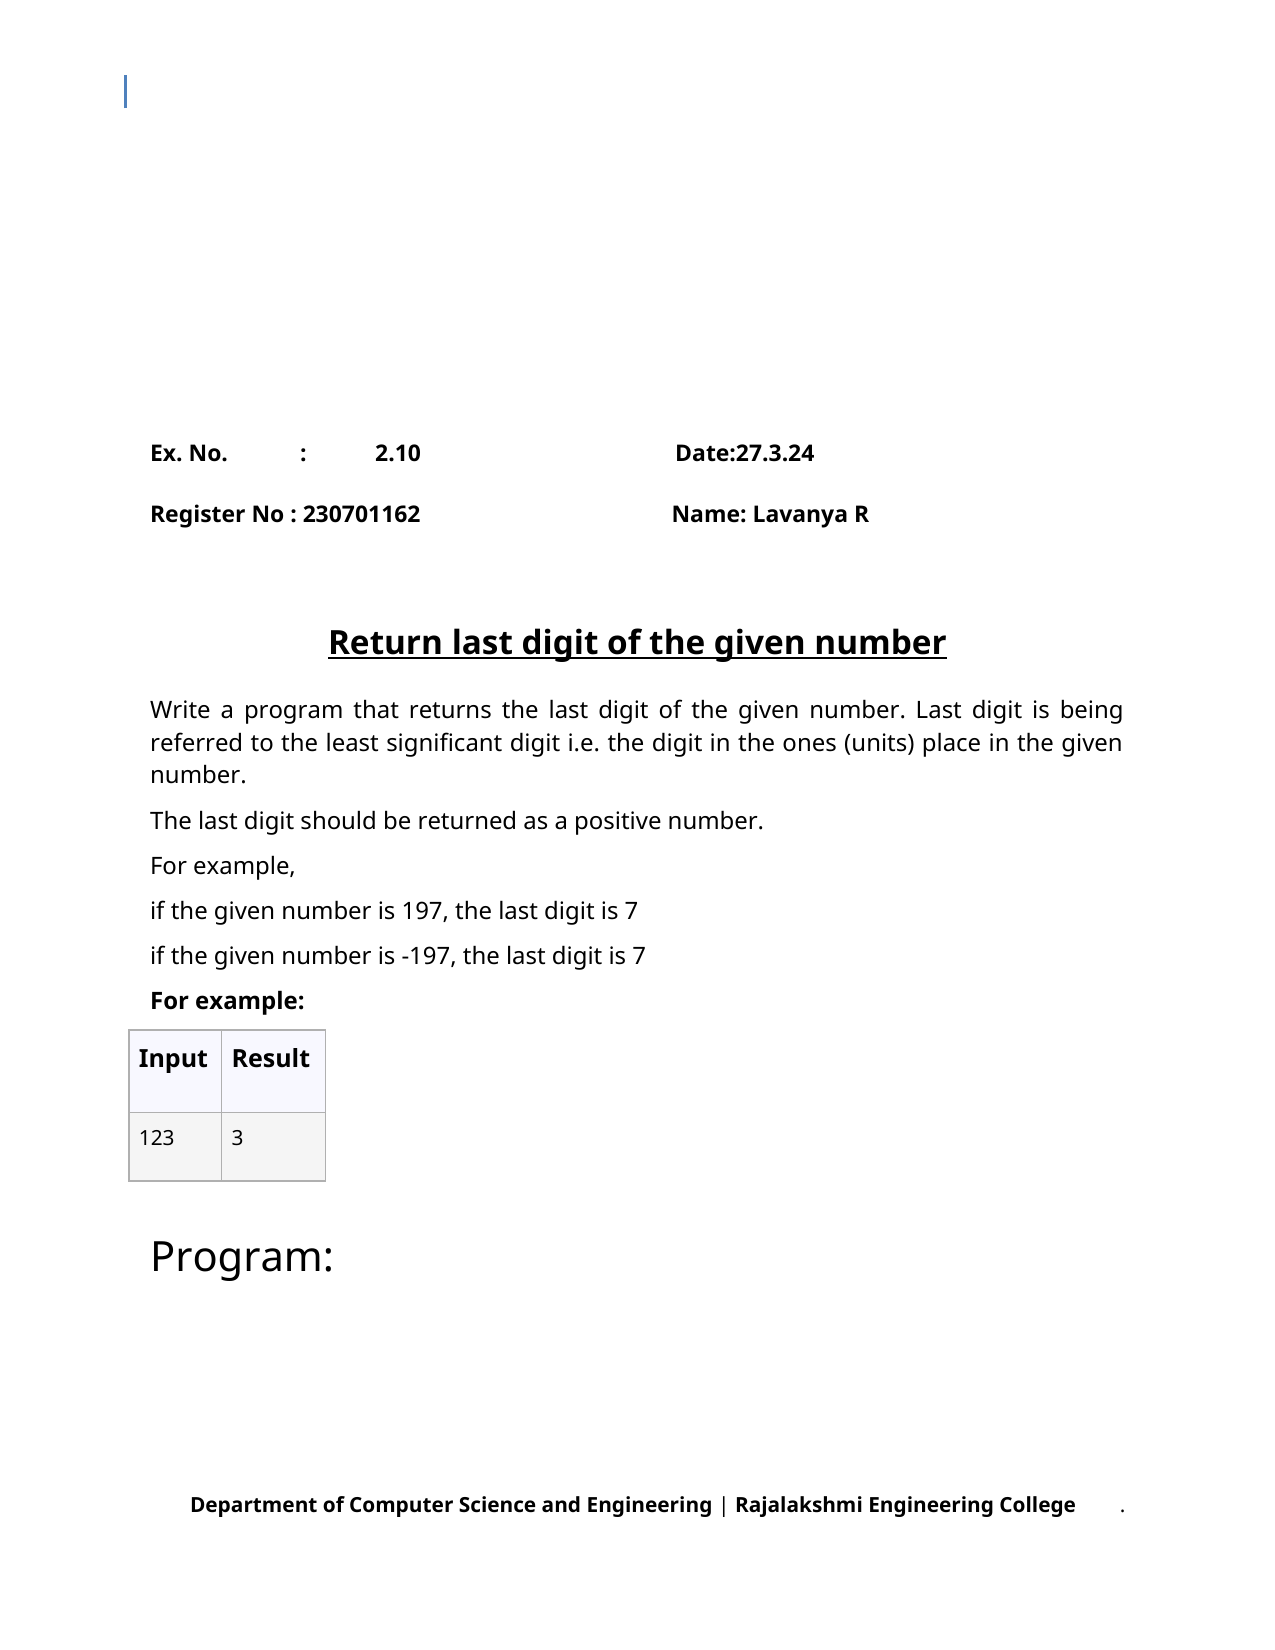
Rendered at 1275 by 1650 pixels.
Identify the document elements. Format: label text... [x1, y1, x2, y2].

text Program: [150, 1227, 1125, 1284]
text For example: [150, 984, 1125, 1016]
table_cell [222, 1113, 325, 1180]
text if the given number is -197, the last digit is 7 [150, 939, 1125, 971]
text For example, [150, 848, 1125, 881]
text Ex. No. : 2.10 Date:27.3.24 [150, 437, 1125, 468]
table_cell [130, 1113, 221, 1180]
text Register No : 230701162 Name: Lavanya R [150, 498, 1125, 529]
text The last digit should be returned as a positive number. [150, 803, 1125, 836]
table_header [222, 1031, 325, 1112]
text Write a program that returns the last digit of the given number. Last digit is being referred to the least significant digit i.e. the digit in the ones (units) place in the given number. [150, 693, 1125, 791]
text if the given number is 197, the last digit is 7 [150, 894, 1125, 926]
text Return last digit of the given number [150, 618, 1125, 664]
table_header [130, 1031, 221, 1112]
